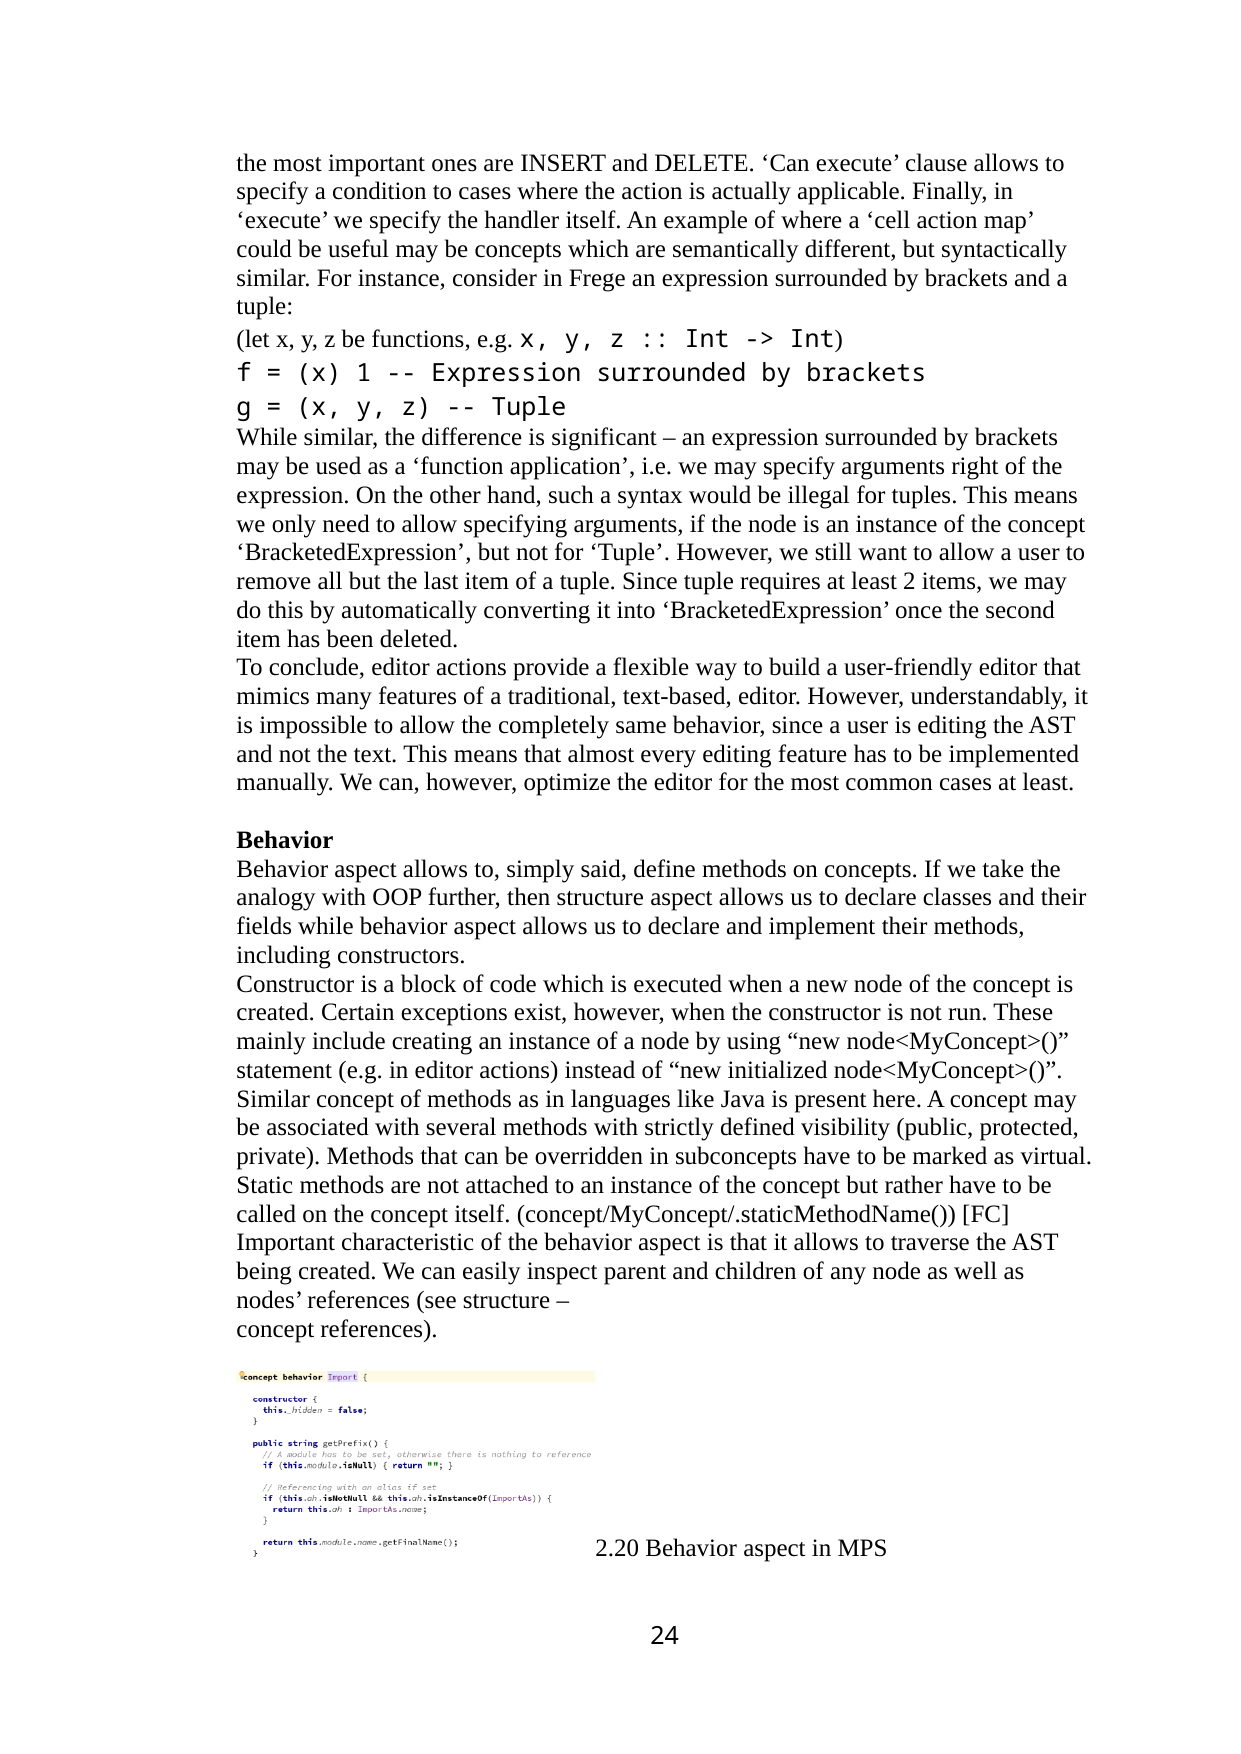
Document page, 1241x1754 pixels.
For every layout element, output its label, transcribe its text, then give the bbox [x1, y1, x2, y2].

text Behavior [236, 825, 1092, 854]
text Similar concept of methods as in languages like Java is present here. A concept may be associated with several methods with strictly defined visibility (public, protected, private). Methods that can be overridden in subconcepts have to be marked as virtual. Static methods are not attached to an instance of the concept but rather have to be called on the concept itself. (concept/MyConcept/.staticMethodName()) [FC] [236, 1084, 1092, 1227]
text Constructor is a block of code which is executed when a new node of the concept is created. Certain exceptions exist, however, when the constructor is not run. These mainly include creating an instance of a node by using “new node<MyConcept>()” statement (e.g. in editor actions) instead of “new initialized node<MyConcept>()”. [236, 969, 1092, 1084]
text While similar, the difference is significant – an expression surrounded by brackets may be used as a ‘function application’, i.e. we may specify arguments right of the expression. On the other hand, such a syntax would be illegal for tuples. This means we only need to allow specifying arguments, if the node is an instance of the concept ‘BracketedExpression’, but not for ‘Tuple’. However, we still want to allow a user to remove all but the last item of a tuple. Since tuple requires at least 2 items, we may do this by automatically converting it into ‘BracketedExpression’ once the second item has been deleted. [236, 422, 1092, 652]
text Behavior aspect allows to, simply said, define methods on concepts. If we take the analogy with OOP further, then structure aspect allows us to declare classes and their fields while behavior aspect allows us to declare and implement their methods, including constructors. [236, 854, 1092, 969]
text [236, 148, 1092, 320]
text Important characteristic of the behavior aspect is that it allows to traverse the AST being created. We can easily inspect parent and children of any node as well as nodes’ references (see structure – [236, 1227, 1092, 1314]
text (let x, y, z be functions, e.g. x, y, z :: Int -> Int) [236, 320, 1092, 354]
text f = (x) 1 -- Expression surrounded by brackets [236, 354, 1092, 388]
text To conclude, editor actions provide a flexible way to build a user-friendly editor that mimics many features of a traditional, text-based, editor. However, understandably, it is impossible to allow the completely same behavior, since a user is editing the AST and not the text. This means that almost every editing feature has to be implemented manually. We can, however, optimize the editor for the most common cases at least. [236, 652, 1092, 796]
text concept references). [236, 1314, 1092, 1342]
picture [236, 1371, 596, 1557]
text g = (x, y, z) -- Tuple [236, 388, 1092, 422]
